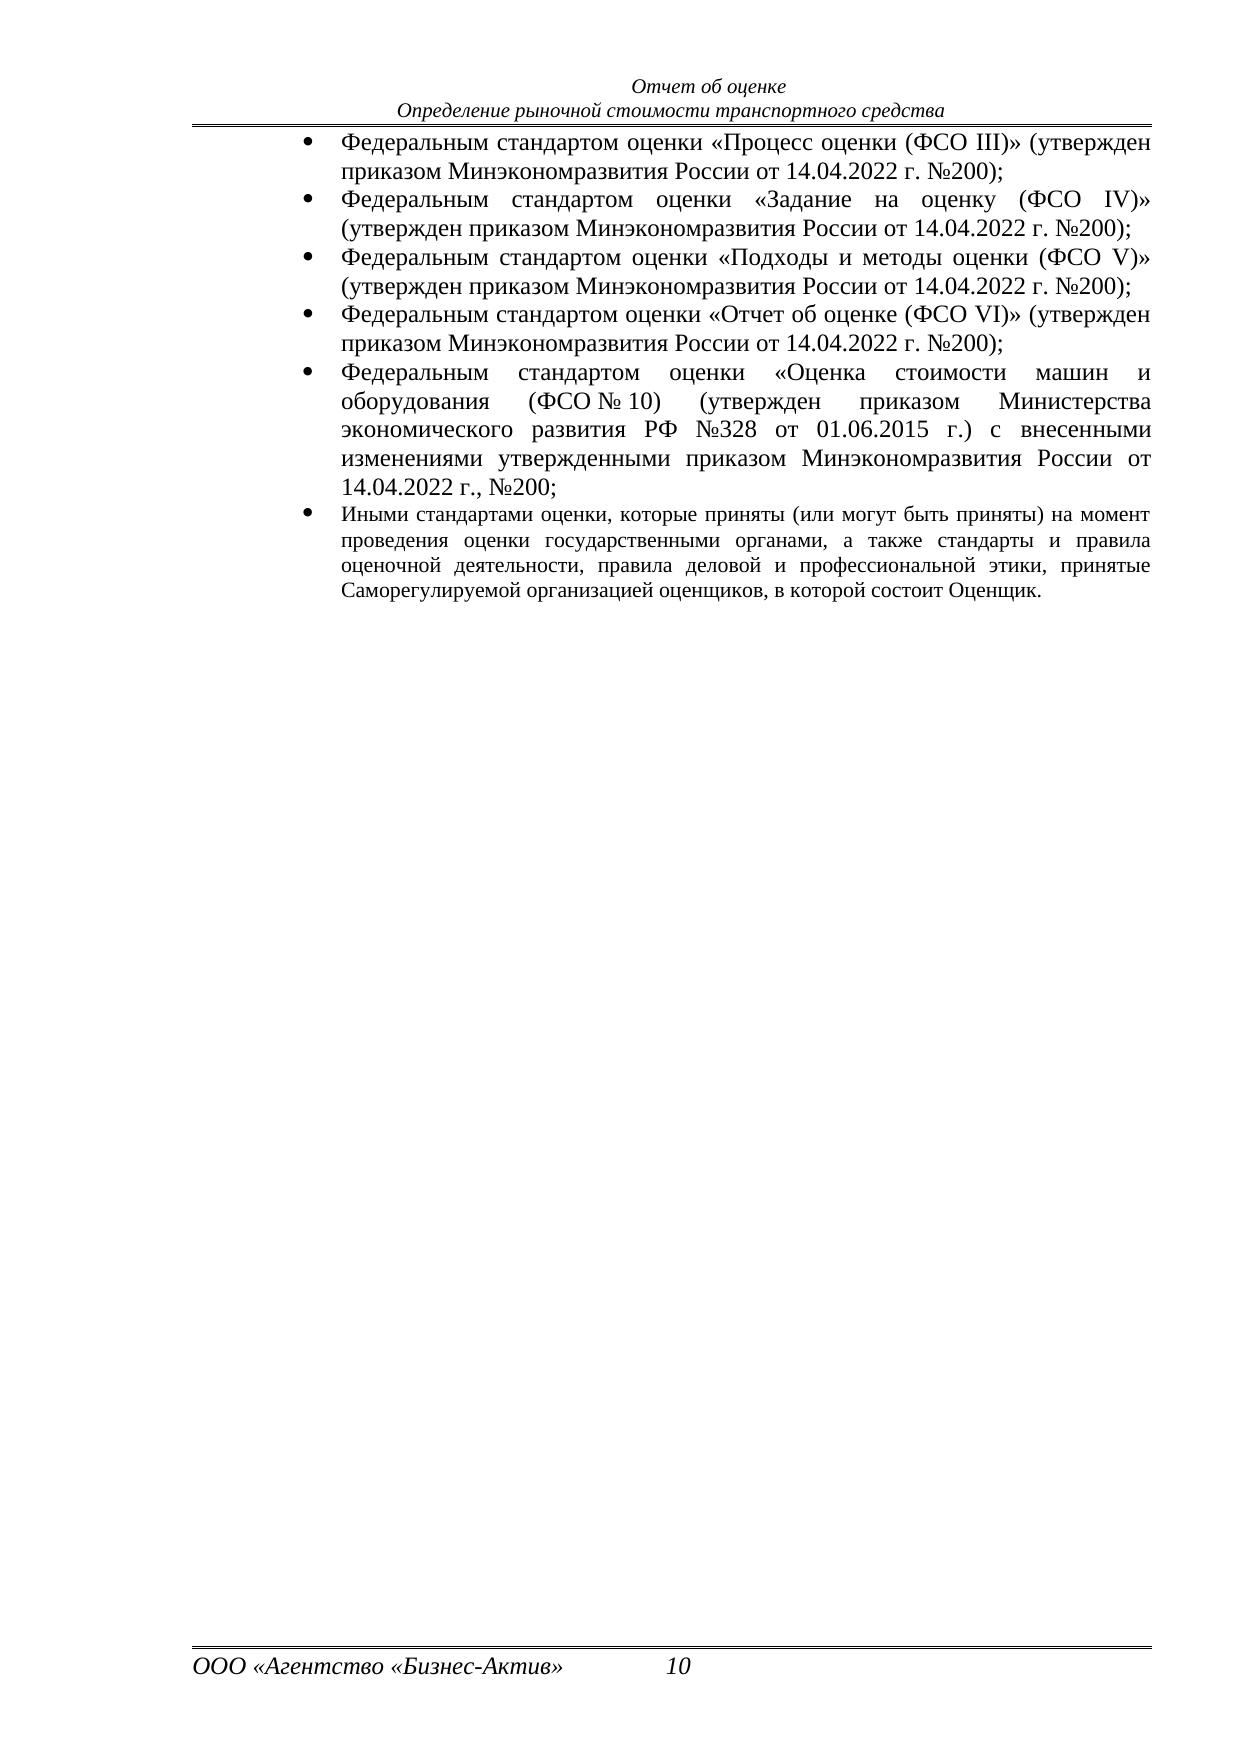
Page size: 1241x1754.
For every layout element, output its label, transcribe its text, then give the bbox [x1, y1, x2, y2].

list Иными стандартами оценки, которые приняты (или могут быть приняты) на момент проведения оценки государственными органами, а также стандарты и правила оценочной деятельности, правила деловой и профессиональной этики, принятые Саморегулируемой организацией оценщиков, в которой состоит Оценщик. [303, 501, 1152, 602]
list Федеральным стандартом оценки «Оценка стоимости машин и оборудования (ФСО № 10) (утвержден приказом Министерства экономического развития РФ №328 от 01.06.2015 г.) с внесенными изменениями утвержденными приказом Минэкономразвития России от 14.04.2022 г., №200; [303, 357, 1152, 501]
list Федеральным стандартом оценки «Задание на оценку (ФСО IV)» (утвержден приказом Минэкономразвития России от 14.04.2022 г. №200); [304, 184, 1152, 242]
list Федеральным стандартом оценки «Отчет об оценке (ФСО VI)» (утвержден приказом Минэкономразвития России от 14.04.2022 г. №200); [304, 299, 1152, 357]
list Федеральным стандартом оценки «Подходы и методы оценки (ФСО V)» (утвержден приказом Минэкономразвития России от 14.04.2022 г. №200); [304, 242, 1152, 299]
list Федеральным стандартом оценки «Процесс оценки (ФСО III)» (утвержден приказом Минэкономразвития России от 14.04.2022 г. №200); [304, 127, 1152, 184]
